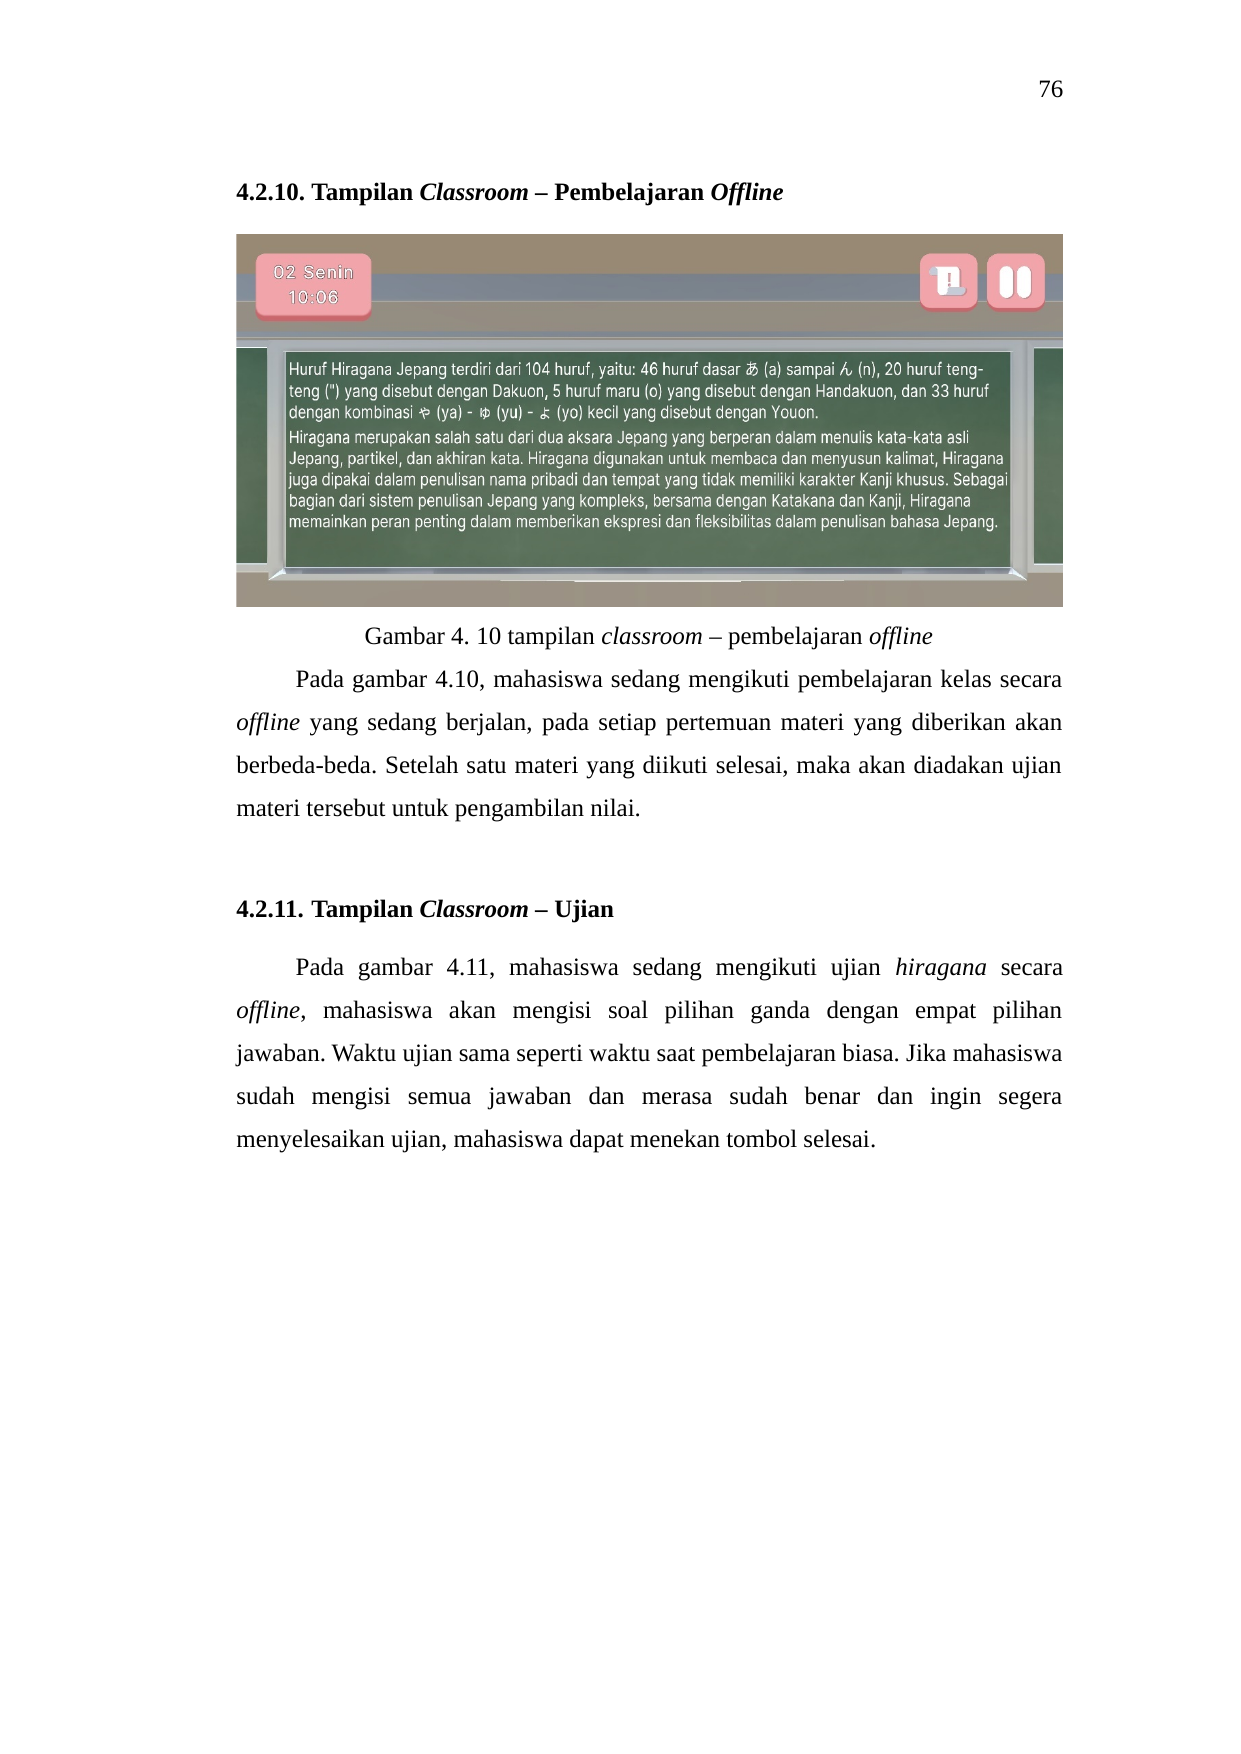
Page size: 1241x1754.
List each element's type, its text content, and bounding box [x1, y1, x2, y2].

subtitle Tampilan Classroom – Pembelajaran Offline [236, 177, 1063, 206]
subtitle Tampilan Classroom – Ujian [236, 894, 1063, 923]
text Pada gambar 4.10, mahasiswa sedang mengikuti pembelajaran kelas secara offline yang sedang berjalan, pada setiap pertemuan materi yang diberikan akan berbeda-beda. Setelah satu materi yang diikuti selesai, maka akan diadakan ujian materi tersebut untuk pengambilan nilai. [236, 664, 1063, 822]
picture [236, 234, 1063, 607]
text Gambar 4. 10 tampilan classroom – pembelajaran offline [236, 621, 1063, 650]
text Pada gambar 4.11, mahasiswa sedang mengikuti ujian hiragana secara offline, mahasiswa akan mengisi soal pilihan ganda dengan empat pilihan jawaban. Waktu ujian sama seperti waktu saat pembelajaran biasa. Jika mahasiswa sudah mengisi semua jawaban dan merasa sudah benar dan ingin segera menyelesaikan ujian, mahasiswa dapat menekan tombol selesai. [236, 952, 1063, 1153]
